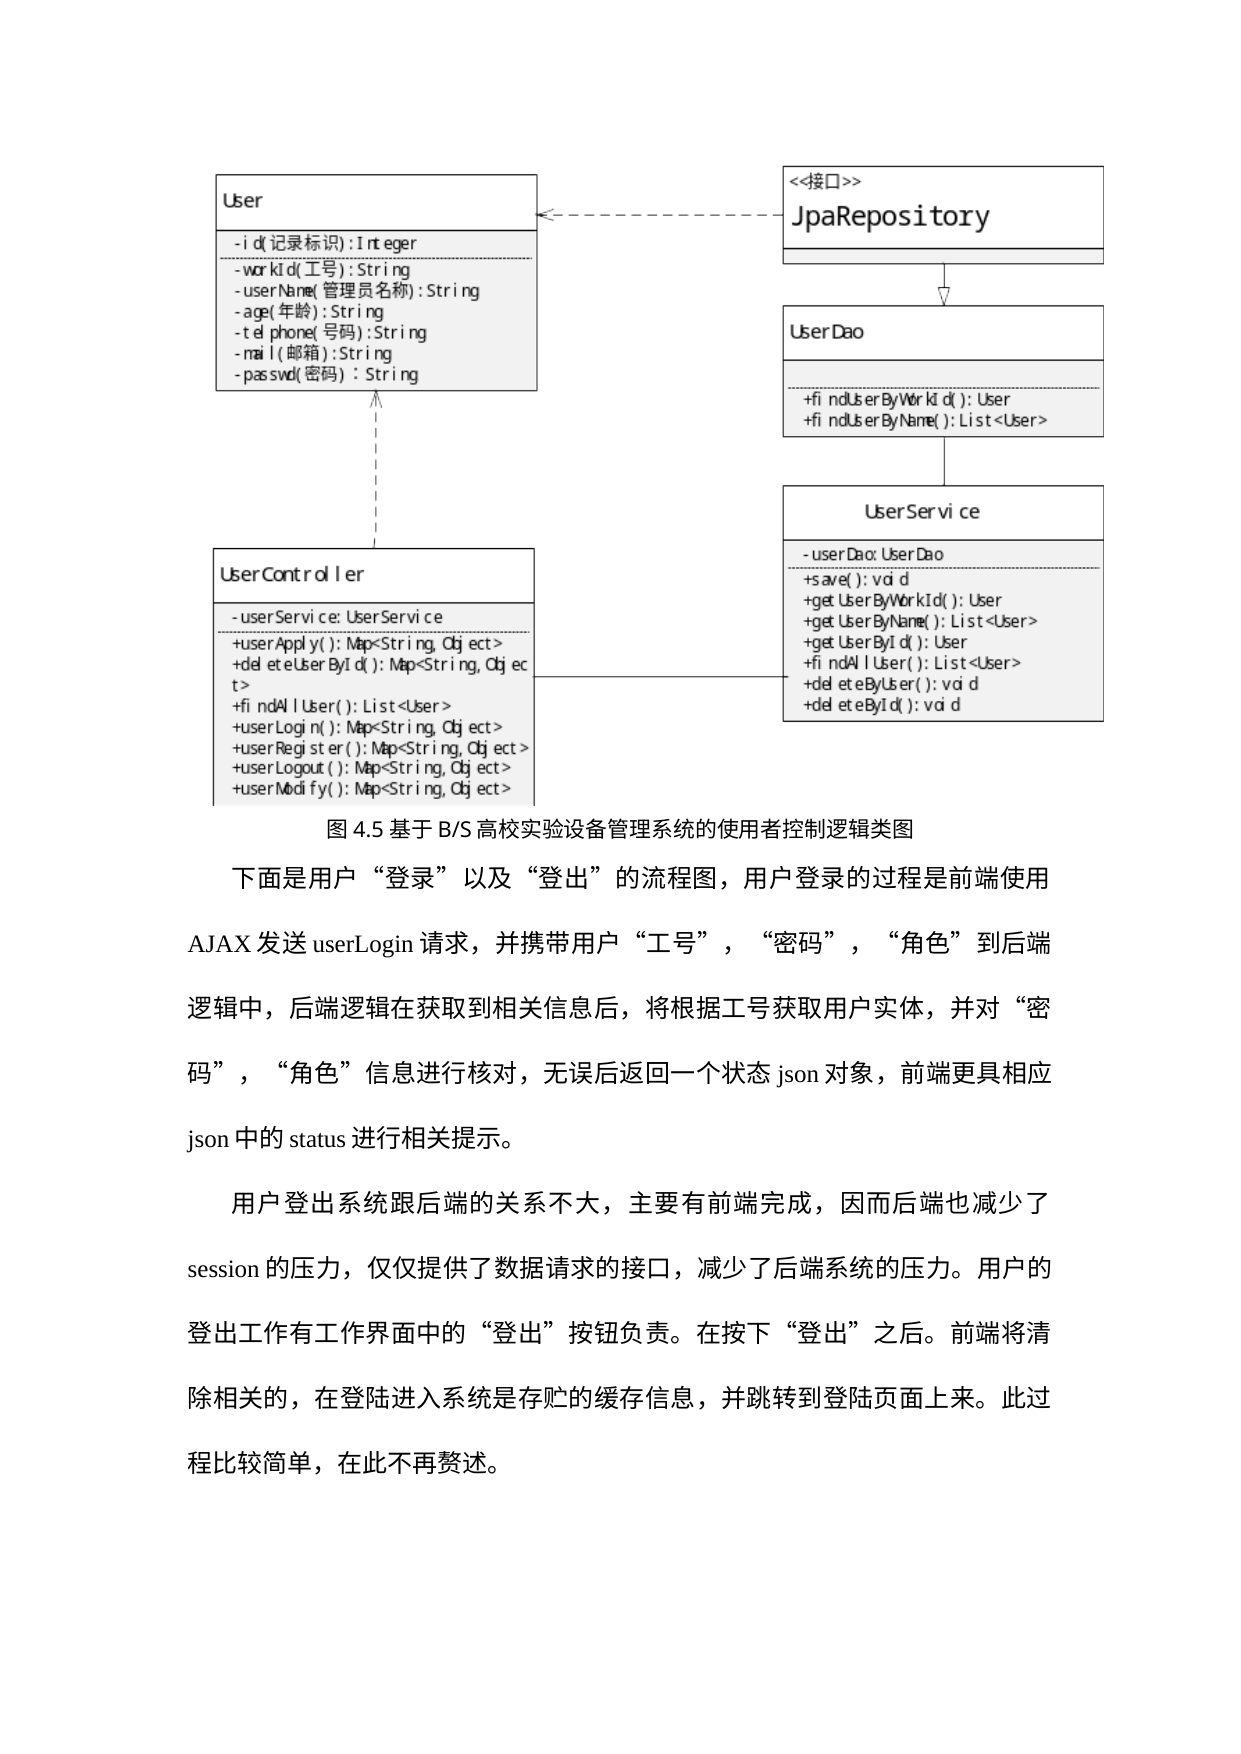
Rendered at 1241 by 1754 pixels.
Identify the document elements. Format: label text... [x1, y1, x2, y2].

text 图4.5 基于B/S高校实验设备管理系统的使用者控制逻辑类图 [187, 162, 1053, 844]
text 下面是用户“登录”以及“登出”的流程图，用户登录的过程是前端使用AJAX发送userLogin请求，并携带用户“工号”，“密码”，“角色”到后端逻辑中，后端逻辑在获取到相关信息后，将根据工号获取用户实体，并对“密码”，“角色”信息进行核对，无误后返回一个状态json对象，前端更具相应json中的status进行相关提示。 [187, 844, 1053, 1169]
text 用户登出系统跟后端的关系不大，主要有前端完成，因而后端也减少了session的压力，仅仅提供了数据请求的接口，减少了后端系统的压力。用户的登出工作有工作界面中的“登出”按钮负责。在按下“登出”之后。前端将清除相关的，在登陆进入系统是存贮的缓存信息，并跳转到登陆页面上来。此过程比较简单，在此不再赘述。 [187, 1169, 1053, 1494]
